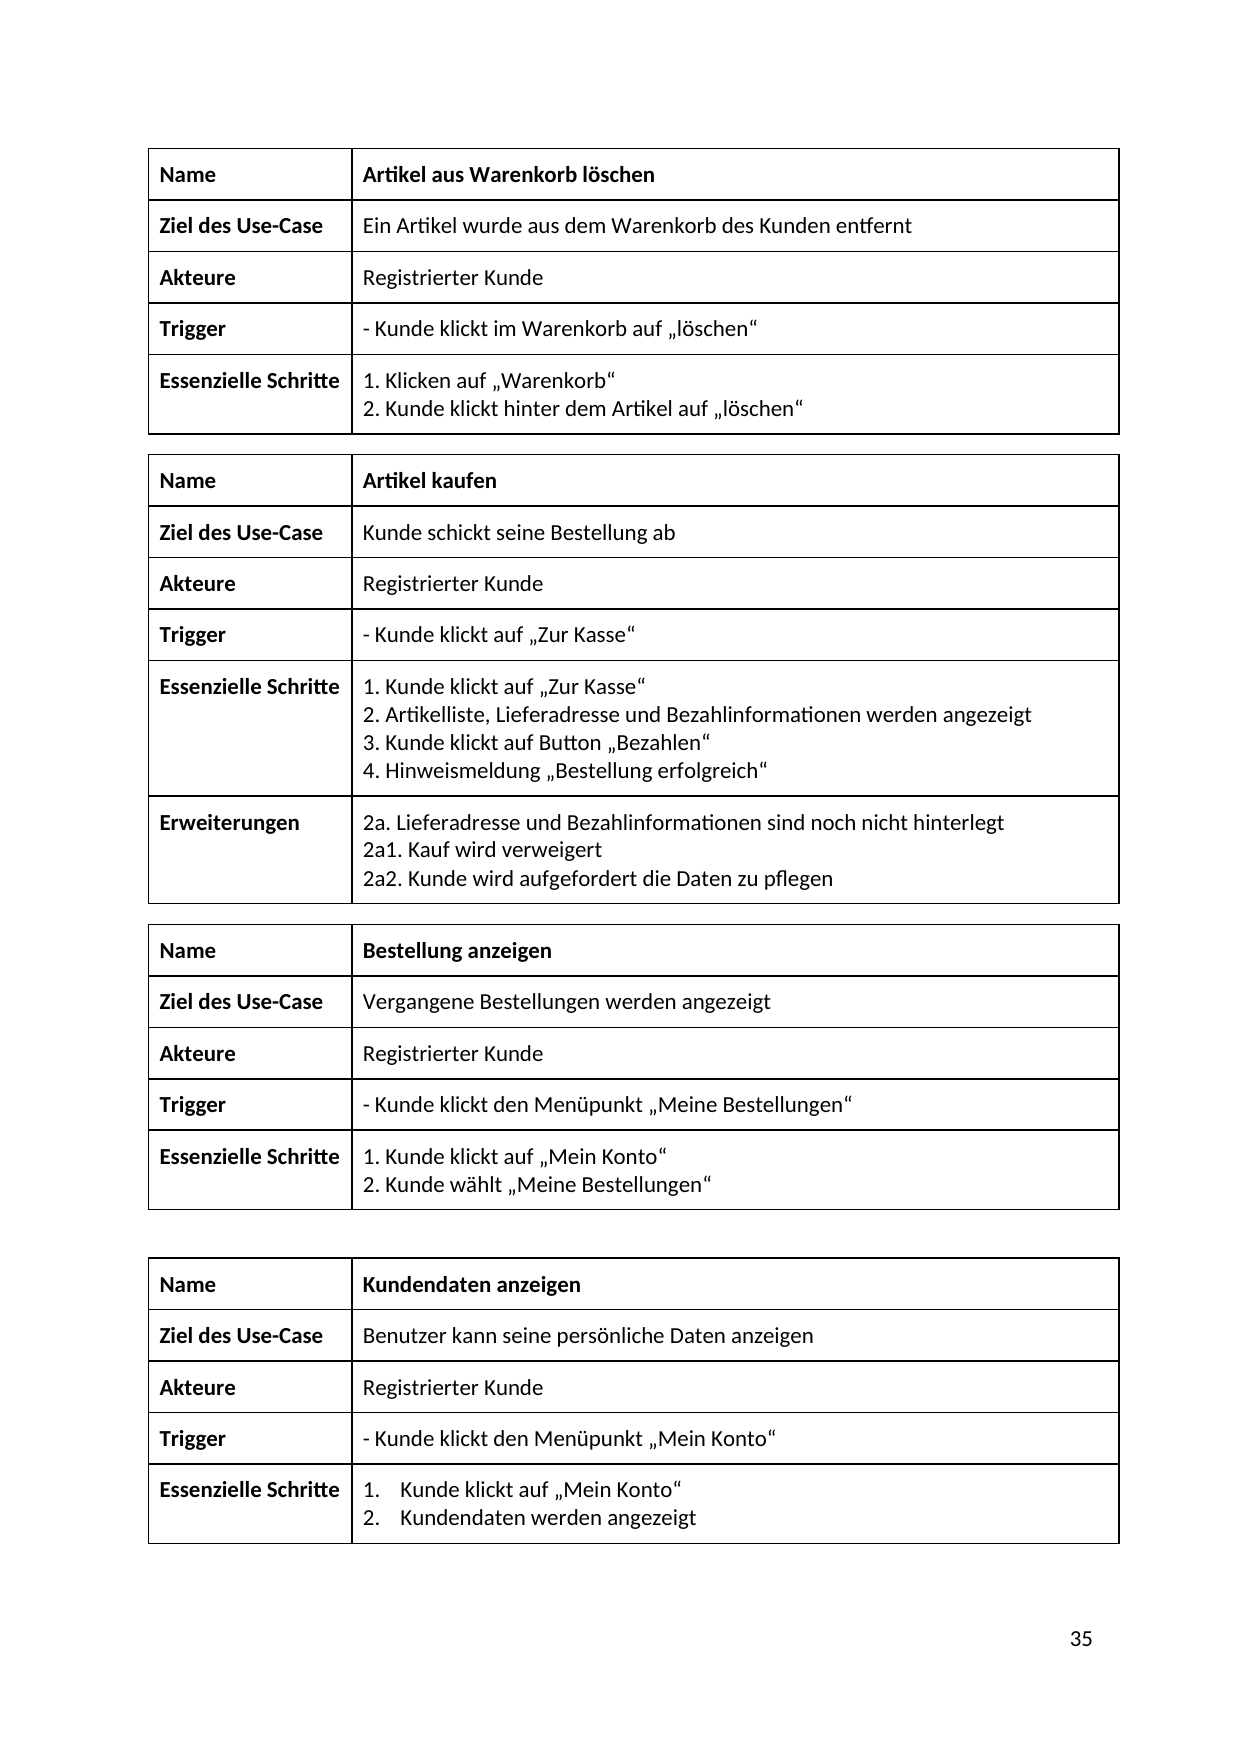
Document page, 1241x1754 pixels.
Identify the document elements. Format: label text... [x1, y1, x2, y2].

table_cell Akteure [149, 252, 351, 302]
table_cell 1. Kunde klickt auf „Mein Konto“ 2. Kunde wählt „Meine Bestellungen“ [353, 1131, 1118, 1209]
table_cell Akteure [149, 1362, 351, 1412]
table_cell Ziel des Use-Case [149, 1310, 351, 1360]
table_cell Trigger [149, 610, 351, 659]
table_cell Ziel des Use-Case [149, 201, 351, 251]
table_cell Kunde klickt auf „Mein Konto“ Kundendaten werden angezeigt [353, 1465, 1118, 1542]
table_header Name [149, 149, 351, 199]
table_header Bestellung anzeigen [353, 925, 1118, 975]
table_header Artikel aus Warenkorb löschen [353, 149, 1118, 199]
table_cell Registrierter Kunde [353, 1028, 1118, 1078]
table_cell - Kunde klickt den Menüpunkt „Mein Konto“ [353, 1413, 1118, 1463]
table_cell Essenzielle Schritte [149, 355, 351, 433]
table_header Kundendaten anzeigen [353, 1259, 1118, 1309]
table_cell Trigger [149, 304, 351, 353]
table_cell Trigger [149, 1080, 351, 1129]
table_cell Ziel des Use-Case [149, 977, 351, 1026]
table_cell Trigger [149, 1413, 351, 1463]
table_cell - Kunde klickt auf „Zur Kasse“ [353, 610, 1118, 659]
table_cell - Kunde klickt im Warenkorb auf „löschen“ [353, 304, 1118, 353]
table_cell Kunde schickt seine Bestellung ab [353, 507, 1118, 557]
table_cell Akteure [149, 558, 351, 608]
table_cell Benutzer kann seine persönliche Daten anzeigen [353, 1310, 1118, 1360]
table_cell Essenzielle Schritte [149, 1131, 351, 1209]
table_header Artikel kaufen [353, 455, 1118, 505]
table_cell Ein Artikel wurde aus dem Warenkorb des Kunden entfernt [353, 201, 1118, 251]
table_cell - Kunde klickt den Menüpunkt „Meine Bestellungen“ [353, 1080, 1118, 1129]
table_cell 1. Kunde klickt auf „Zur Kasse“ 2. Artikelliste, Lieferadresse und Bezahlinformationen werden angezeigt 3. Kunde klickt auf Button „Bezahlen“ 4. Hinweismeldung „Bestellung erfolgreich“ [353, 661, 1118, 795]
table_header Name [149, 1259, 351, 1309]
table_cell Registrierter Kunde [353, 1362, 1118, 1412]
table_cell Vergangene Bestellungen werden angezeigt [353, 977, 1118, 1026]
table_cell 2a. Lieferadresse und Bezahlinformationen sind noch nicht hinterlegt 2a1. Kauf wird verweigert 2a2. Kunde wird aufgefordert die Daten zu pflegen [353, 797, 1118, 903]
table_cell Akteure [149, 1028, 351, 1078]
table_cell Registrierter Kunde [353, 252, 1118, 302]
table_header Name [149, 925, 351, 975]
table_header Name [149, 455, 351, 505]
table_cell Registrierter Kunde [353, 558, 1118, 608]
table_cell Ziel des Use-Case [149, 507, 351, 557]
table_cell Erweiterungen [149, 797, 351, 903]
table_cell Essenzielle Schritte [149, 661, 351, 795]
table_cell Essenzielle Schritte [149, 1465, 351, 1542]
table_cell 1. Klicken auf „Warenkorb“ 2. Kunde klickt hinter dem Artikel auf „löschen“ [353, 355, 1118, 433]
